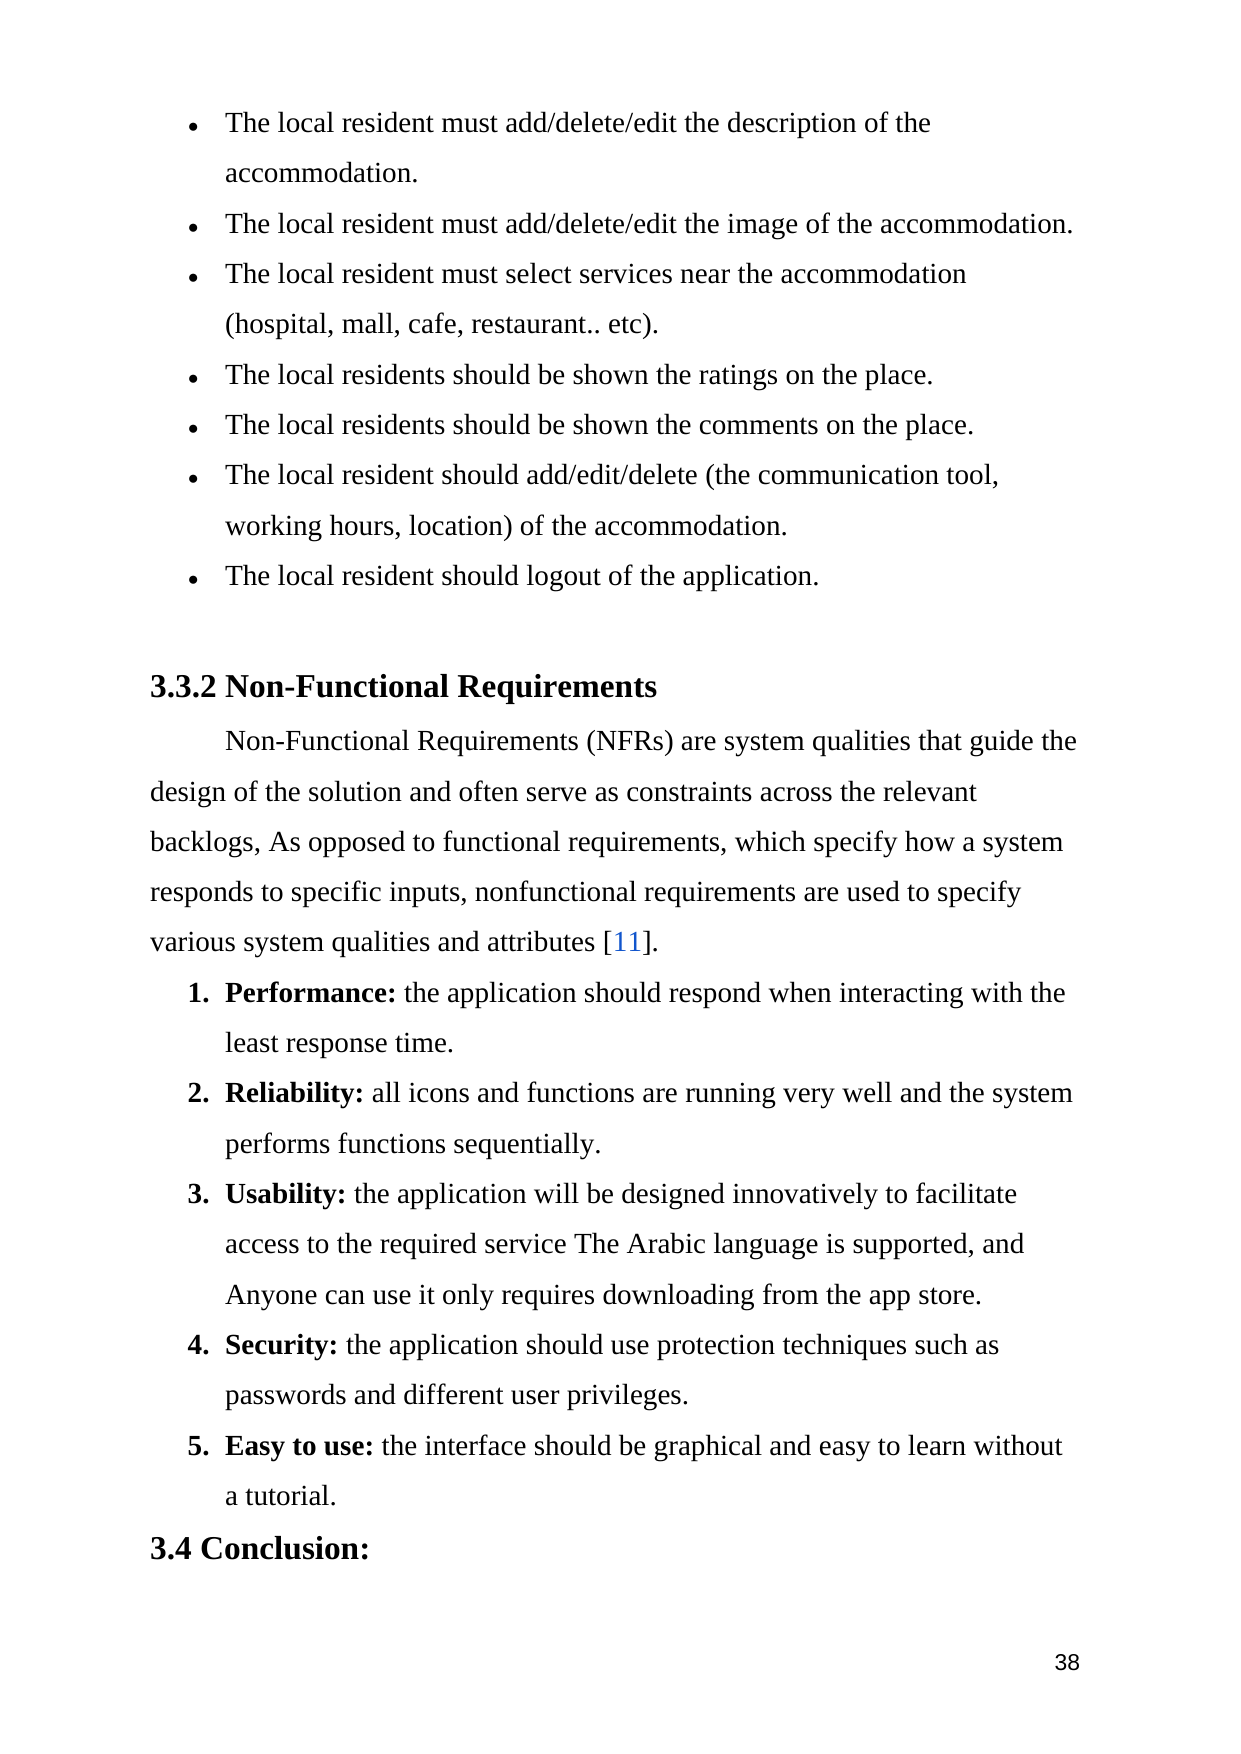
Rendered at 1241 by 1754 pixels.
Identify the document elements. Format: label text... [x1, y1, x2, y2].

list The local residents should be shown the ratings on the place. [187, 357, 1080, 390]
list Security: the application should use protection techniques such as passwords and different user privileges. [187, 1327, 1080, 1411]
text 3.3.2 Non-Functional Requirements [150, 666, 1080, 704]
list The local resident should logout of the application. [187, 558, 1080, 592]
list Usability: the application will be designed innovatively to facilitate access to the required service The Arabic language is supported, and Anyone can use it only requires downloading from the app store. [187, 1176, 1080, 1310]
text 3.4 Conclusion: [150, 1528, 1080, 1567]
list Performance: the application should respond when interacting with the least response time. [187, 975, 1080, 1059]
text Non-Functional Requirements (NFRs) are system qualities that guide the design of the solution and often serve as constraints across the relevant backlogs, As opposed to functional requirements, which specify how a system responds to specific inputs, nonfunctional requirements are used to specify various system qualities and attributes [11]. [150, 723, 1080, 958]
list The local resident must add/delete/edit the description of the accommodation. [187, 105, 1080, 189]
list The local resident must select services near the accommodation (hospital, mall, cafe, restaurant.. etc). [187, 256, 1080, 340]
list Easy to use: the interface should be graphical and easy to learn without a tutorial. [187, 1428, 1080, 1512]
list The local residents should be shown the comments on the place. [187, 407, 1080, 441]
list The local resident must add/delete/edit the image of the accommodation. [187, 206, 1080, 239]
list Reliability: all icons and functions are running very well and the system performs functions sequentially. [187, 1076, 1080, 1159]
list The local resident should add/edit/delete (the communication tool, working hours, location) of the accommodation. [187, 457, 1080, 541]
